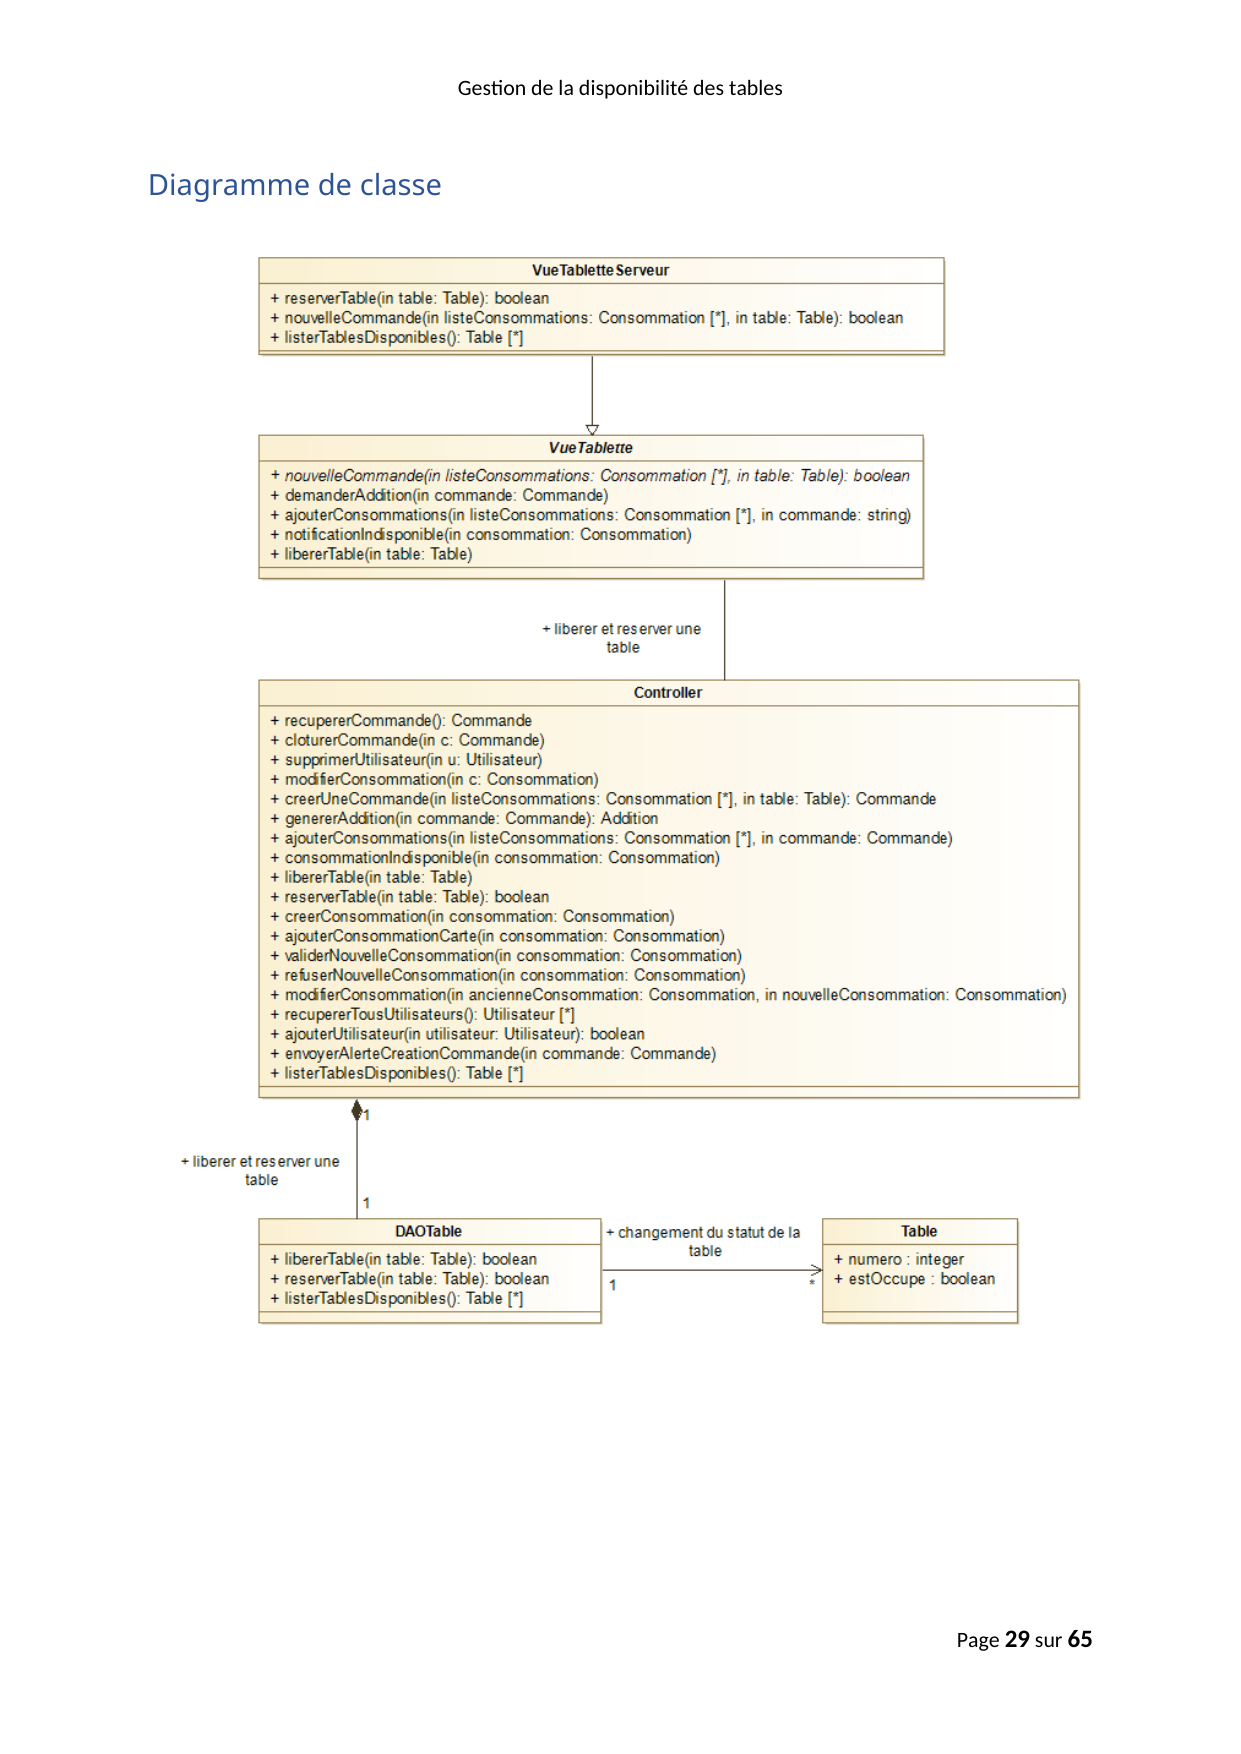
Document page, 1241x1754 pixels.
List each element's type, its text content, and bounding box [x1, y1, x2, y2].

subtitle Diagramme de classe [148, 164, 1093, 204]
picture [147, 245, 1093, 1337]
